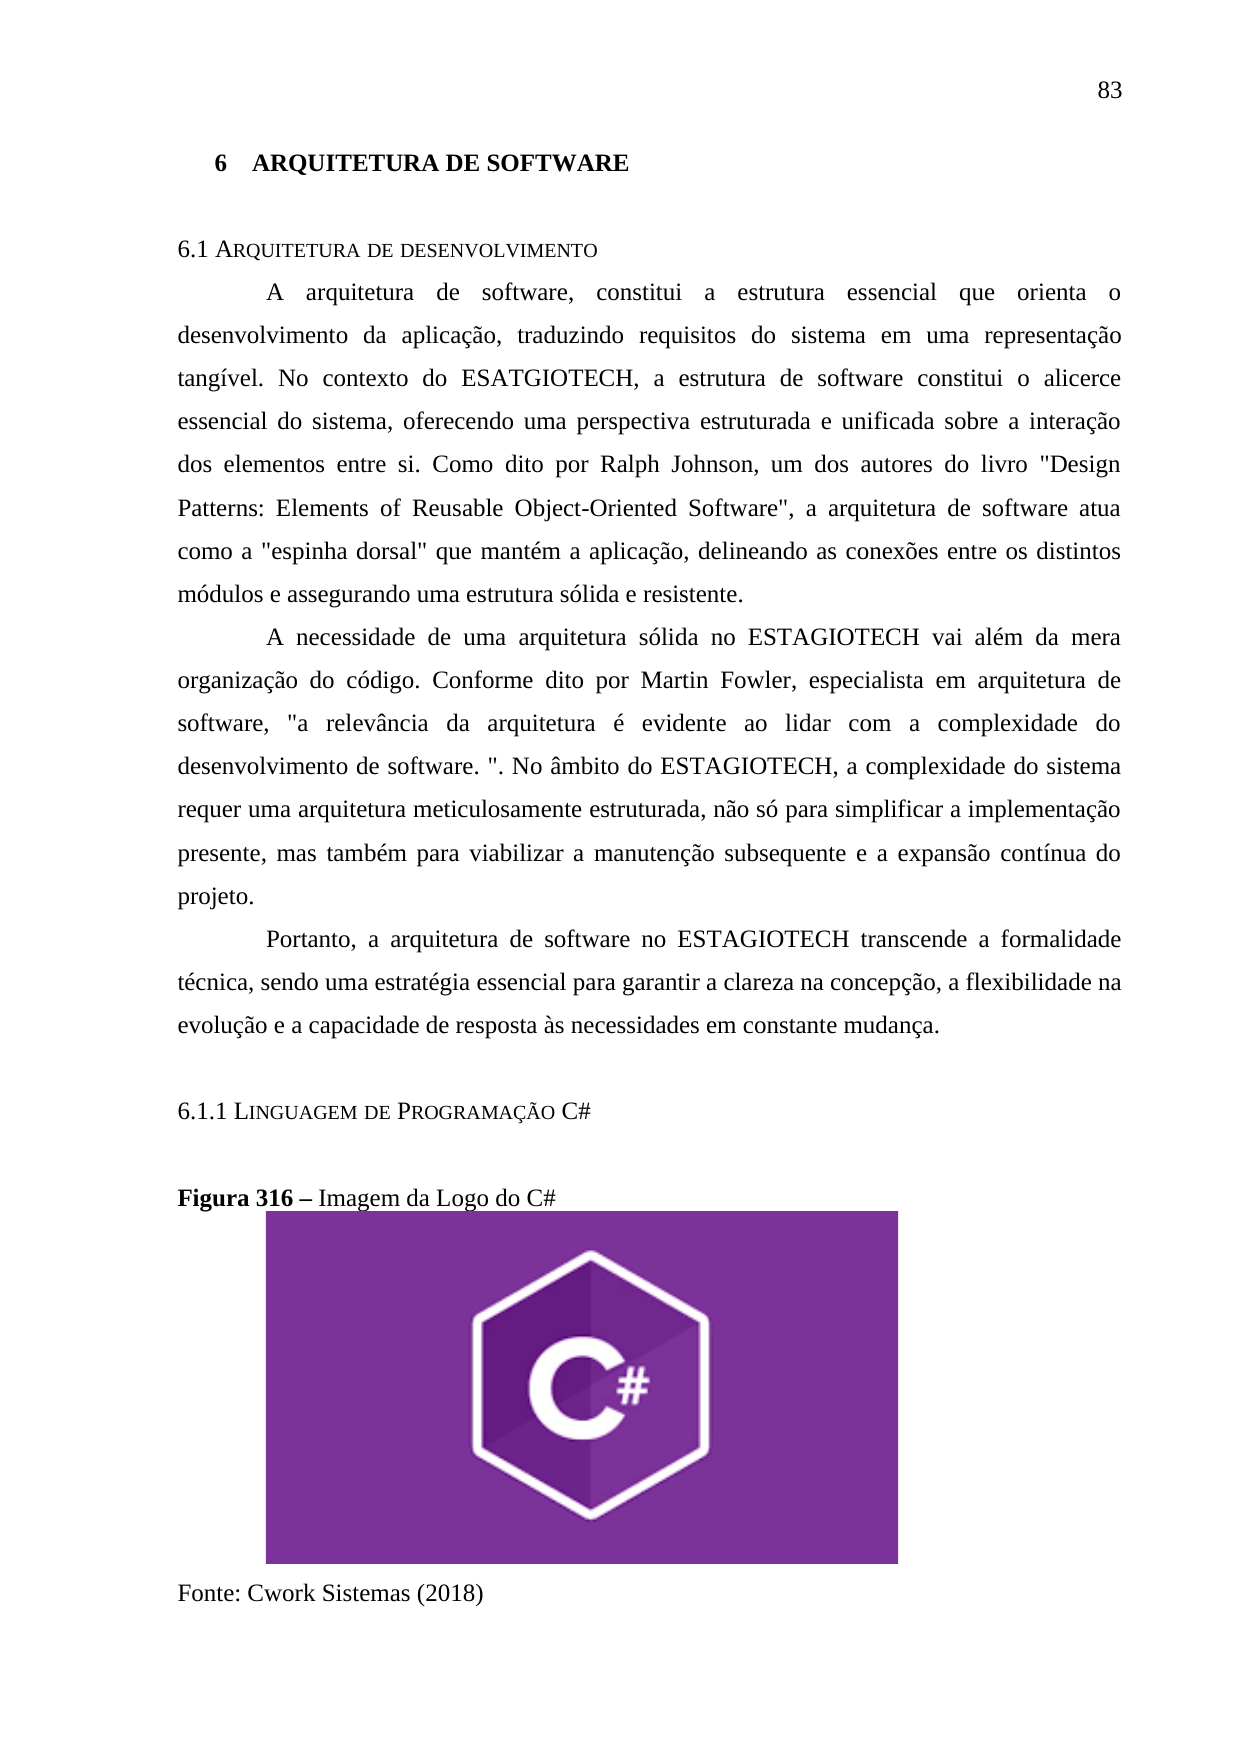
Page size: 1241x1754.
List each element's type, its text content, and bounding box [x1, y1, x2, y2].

subtitle 6.1.1 Linguagem de Programação C# [177, 1096, 1122, 1125]
subtitle 6.1 Arquitetura de desenvolvimento [177, 234, 1122, 263]
text A necessidade de uma arquitetura sólida no ESTAGIOTECH vai além da mera organização do código. Conforme dito por Martin Fowler, especialista em arquitetura de software, "a relevância da arquitetura é evidente ao lidar com a complexidade do desenvolvimento de software. ". No âmbito do ESTAGIOTECH, a complexidade do sistema requer uma arquitetura meticulosamente estruturada, não só para simplificar a implementação presente, mas também para viabilizar a manutenção subsequente e a expansão contínua do projeto. [177, 622, 1122, 909]
text A arquitetura de software, constitui a estrutura essencial que orienta o desenvolvimento da aplicação, traduzindo requisitos do sistema em uma representação tangível. No contexto do ESATGIOTECH, a estrutura de software constitui o alicerce essencial do sistema, oferecendo uma perspectiva estruturada e unificada sobre a interação dos elementos entre si. Como dito por Ralph Johnson, um dos autores do livro "Design Patterns: Elements of Reusable Object-Oriented Software", a arquitetura de software atua como a "espinha dorsal" que mantém a aplicação, delineando as conexões entre os distintos módulos e assegurando uma estrutura sólida e resistente. [177, 277, 1122, 608]
picture [265, 1211, 899, 1564]
text Portanto, a arquitetura de software no ESTAGIOTECH transcende a formalidade técnica, sendo uma estratégia essencial para garantir a clareza na concepção, a flexibilidade na evolução e a capacidade de resposta às necessidades em constante mudança. [177, 924, 1122, 1039]
text Fonte: Cwork Sistemas (2018) [177, 1578, 1122, 1607]
text Figura 31 – Imagem da Logo do C# [177, 1183, 1122, 1211]
subtitle ARQUITETURA DE SOFTWARE [214, 148, 1122, 176]
